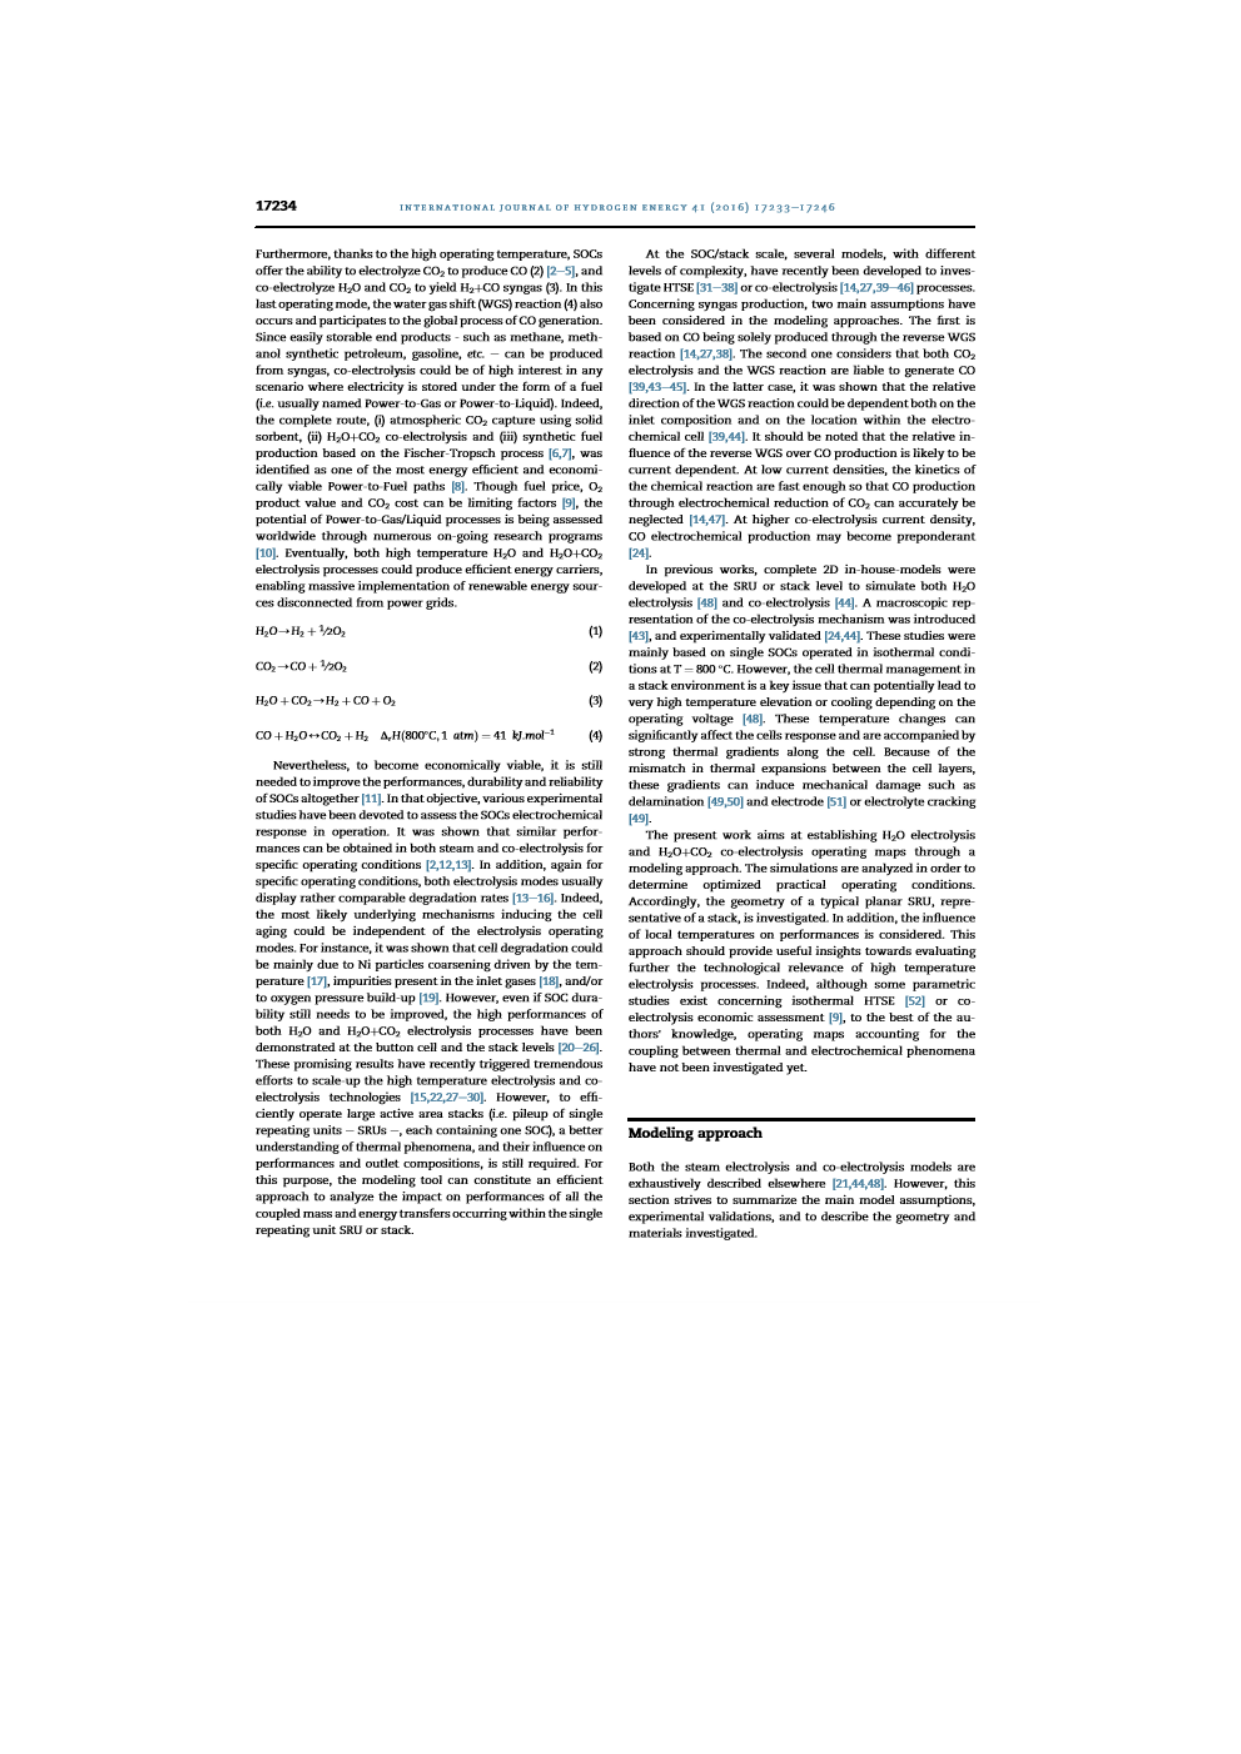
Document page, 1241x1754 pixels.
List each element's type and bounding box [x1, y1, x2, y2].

picture [187, 162, 1040, 1303]
